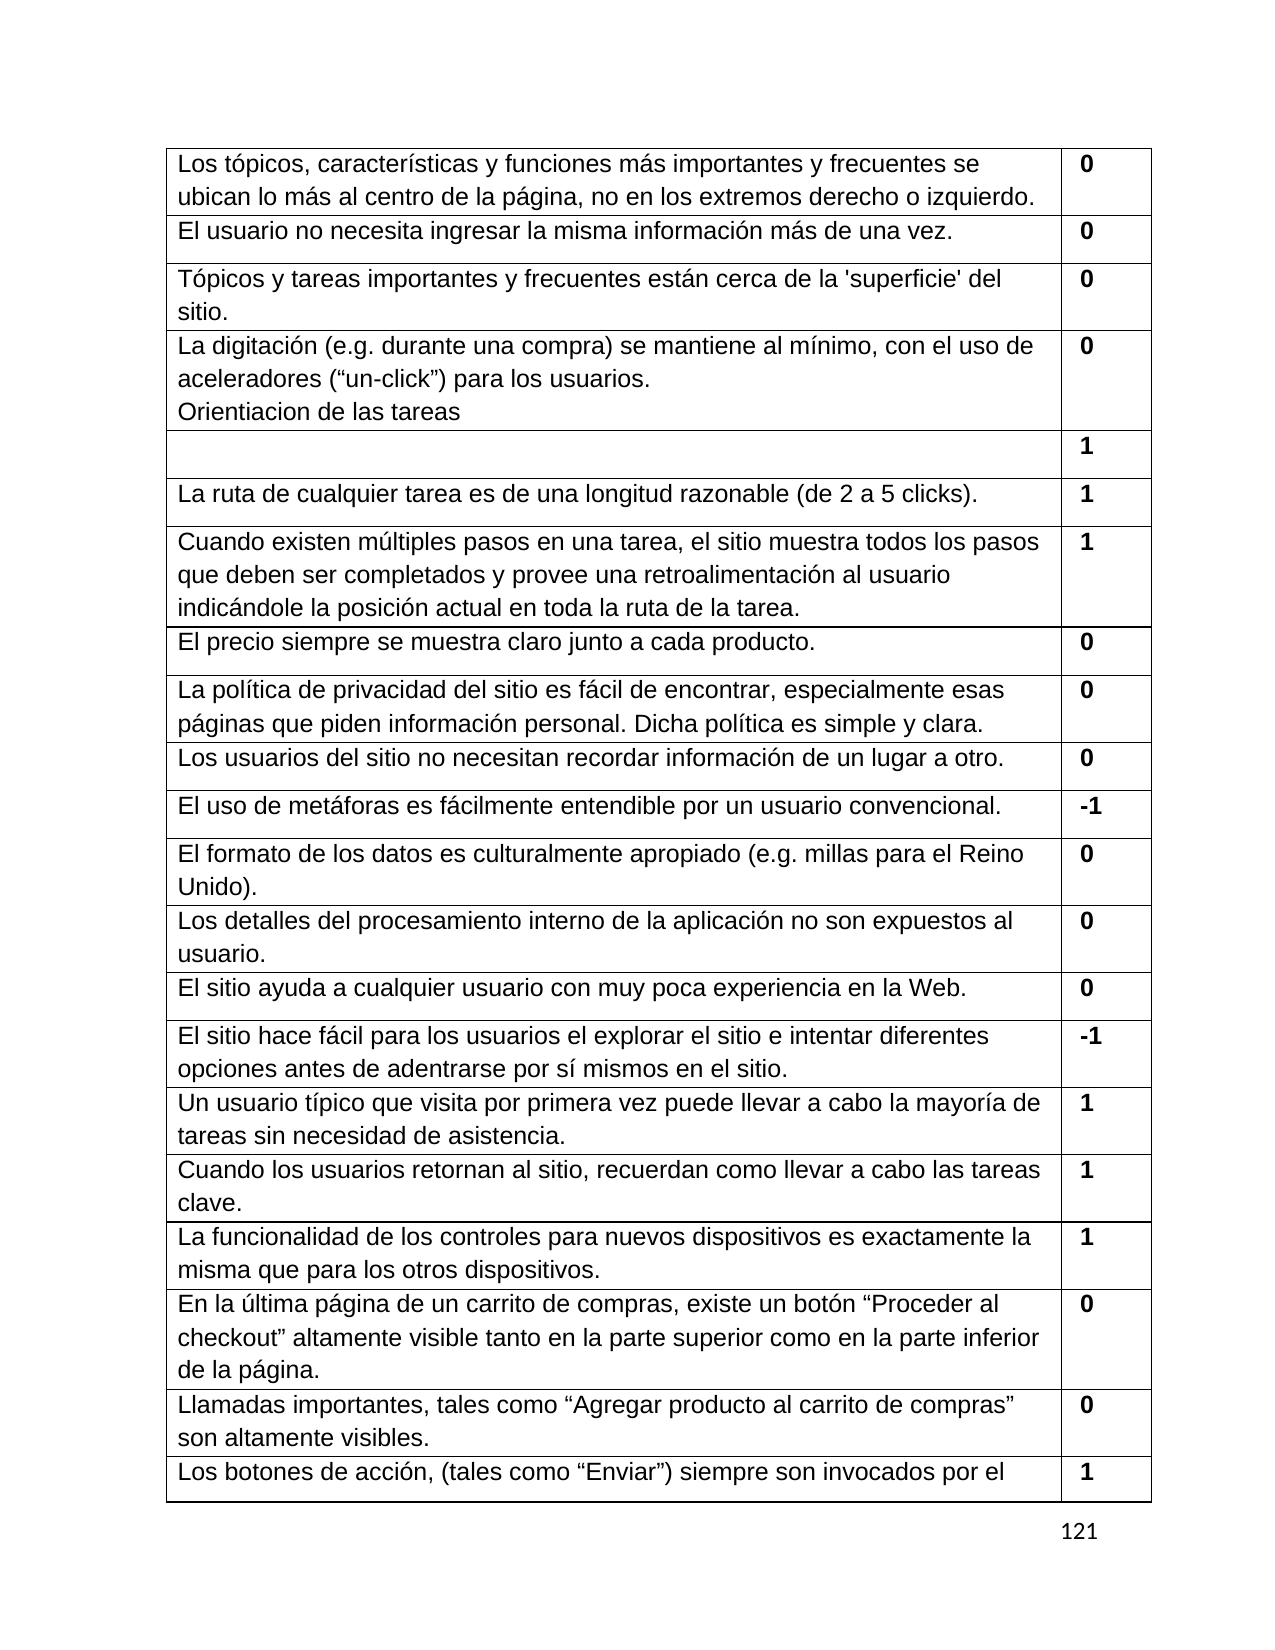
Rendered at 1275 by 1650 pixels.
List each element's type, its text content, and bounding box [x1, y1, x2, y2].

table_cell 1 [1062, 527, 1151, 626]
table_cell 0 [1062, 149, 1151, 215]
table_cell El sitio hace fácil para los usuarios el explorar el sitio e intentar diferentes opciones antes de adentrarse por sí mismos en el sitio. [167, 1021, 1061, 1087]
table_cell 0 [1062, 331, 1151, 430]
table_cell El usuario no necesita ingresar la misma información más de una vez. [167, 216, 1061, 263]
table_cell 1 [1062, 431, 1151, 478]
table_cell 0 [1062, 973, 1151, 1020]
table_cell 0 [1062, 906, 1151, 972]
table_cell [167, 431, 1061, 478]
table_cell -1 [1062, 791, 1151, 838]
table_cell Cuando existen múltiples pasos en una tarea, el sitio muestra todos los pasos que deben ser completados y provee una retroalimentación al usuario indicándole la posición actual en toda la ruta de la tarea. [167, 527, 1061, 626]
table_cell El formato de los datos es culturalmente apropiado (e.g. millas para el Reino Unido). [167, 839, 1061, 905]
table_cell 0 [1062, 1290, 1151, 1388]
table_cell 1 [1062, 1223, 1151, 1288]
table_cell 0 [1062, 839, 1151, 905]
table_cell 0 [1062, 676, 1151, 742]
table_cell 0 [1062, 628, 1151, 674]
table_cell En la última página de un carrito de compras, existe un botón “Proceder al checkout” altamente visible tanto en la parte superior como en la parte inferior de la página. [167, 1290, 1061, 1388]
table_cell Un usuario típico que visita por primera vez puede llevar a cabo la mayoría de tareas sin necesidad de asistencia. [167, 1088, 1061, 1154]
table_cell Tópicos y tareas importantes y frecuentes están cerca de la 'superficie' del sitio. [167, 264, 1061, 330]
table_cell 0 [1062, 1390, 1151, 1456]
table_cell 0 [1062, 216, 1151, 263]
table_cell Los detalles del procesamiento interno de la aplicación no son expuestos al usuario. [167, 906, 1061, 972]
table_cell El precio siempre se muestra claro junto a cada producto. [167, 628, 1061, 674]
table_cell -1 [1062, 1021, 1151, 1087]
table_cell Cuando los usuarios retornan al sitio, recuerdan como llevar a cabo las tareas clave. [167, 1155, 1061, 1221]
table_cell 0 [1062, 264, 1151, 330]
table_cell La ruta de cualquier tarea es de una longitud razonable (de 2 a 5 clicks). [167, 479, 1061, 526]
table_cell 1 [1062, 1457, 1151, 1501]
table_cell La digitación (e.g. durante una compra) se mantiene al mínimo, con el uso de aceleradores (“un-click”) para los usuarios. Orientiacion de las tareas [167, 331, 1061, 430]
table_cell El uso de metáforas es fácilmente entendible por un usuario convencional. [167, 791, 1061, 838]
table_cell La política de privacidad del sitio es fácil de encontrar, especialmente esas páginas que piden información personal. Dicha política es simple y clara. [167, 676, 1061, 742]
table_cell 1 [1062, 1155, 1151, 1221]
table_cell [167, 1457, 1061, 1501]
table_cell 1 [1062, 479, 1151, 526]
table_cell 0 [1062, 743, 1151, 790]
table_cell Los usuarios del sitio no necesitan recordar información de un lugar a otro. [167, 743, 1061, 790]
table_cell 1 [1062, 1088, 1151, 1154]
table_cell La funcionalidad de los controles para nuevos dispositivos es exactamente la misma que para los otros dispositivos. [167, 1223, 1061, 1288]
table_cell Llamadas importantes, tales como “Agregar producto al carrito de compras” son altamente visibles. [167, 1390, 1061, 1456]
table_cell El sitio ayuda a cualquier usuario con muy poca experiencia en la Web. [167, 973, 1061, 1020]
table_cell Los tópicos, características y funciones más importantes y frecuentes se ubican lo más al centro de la página, no en los extremos derecho o izquierdo. [167, 149, 1061, 215]
